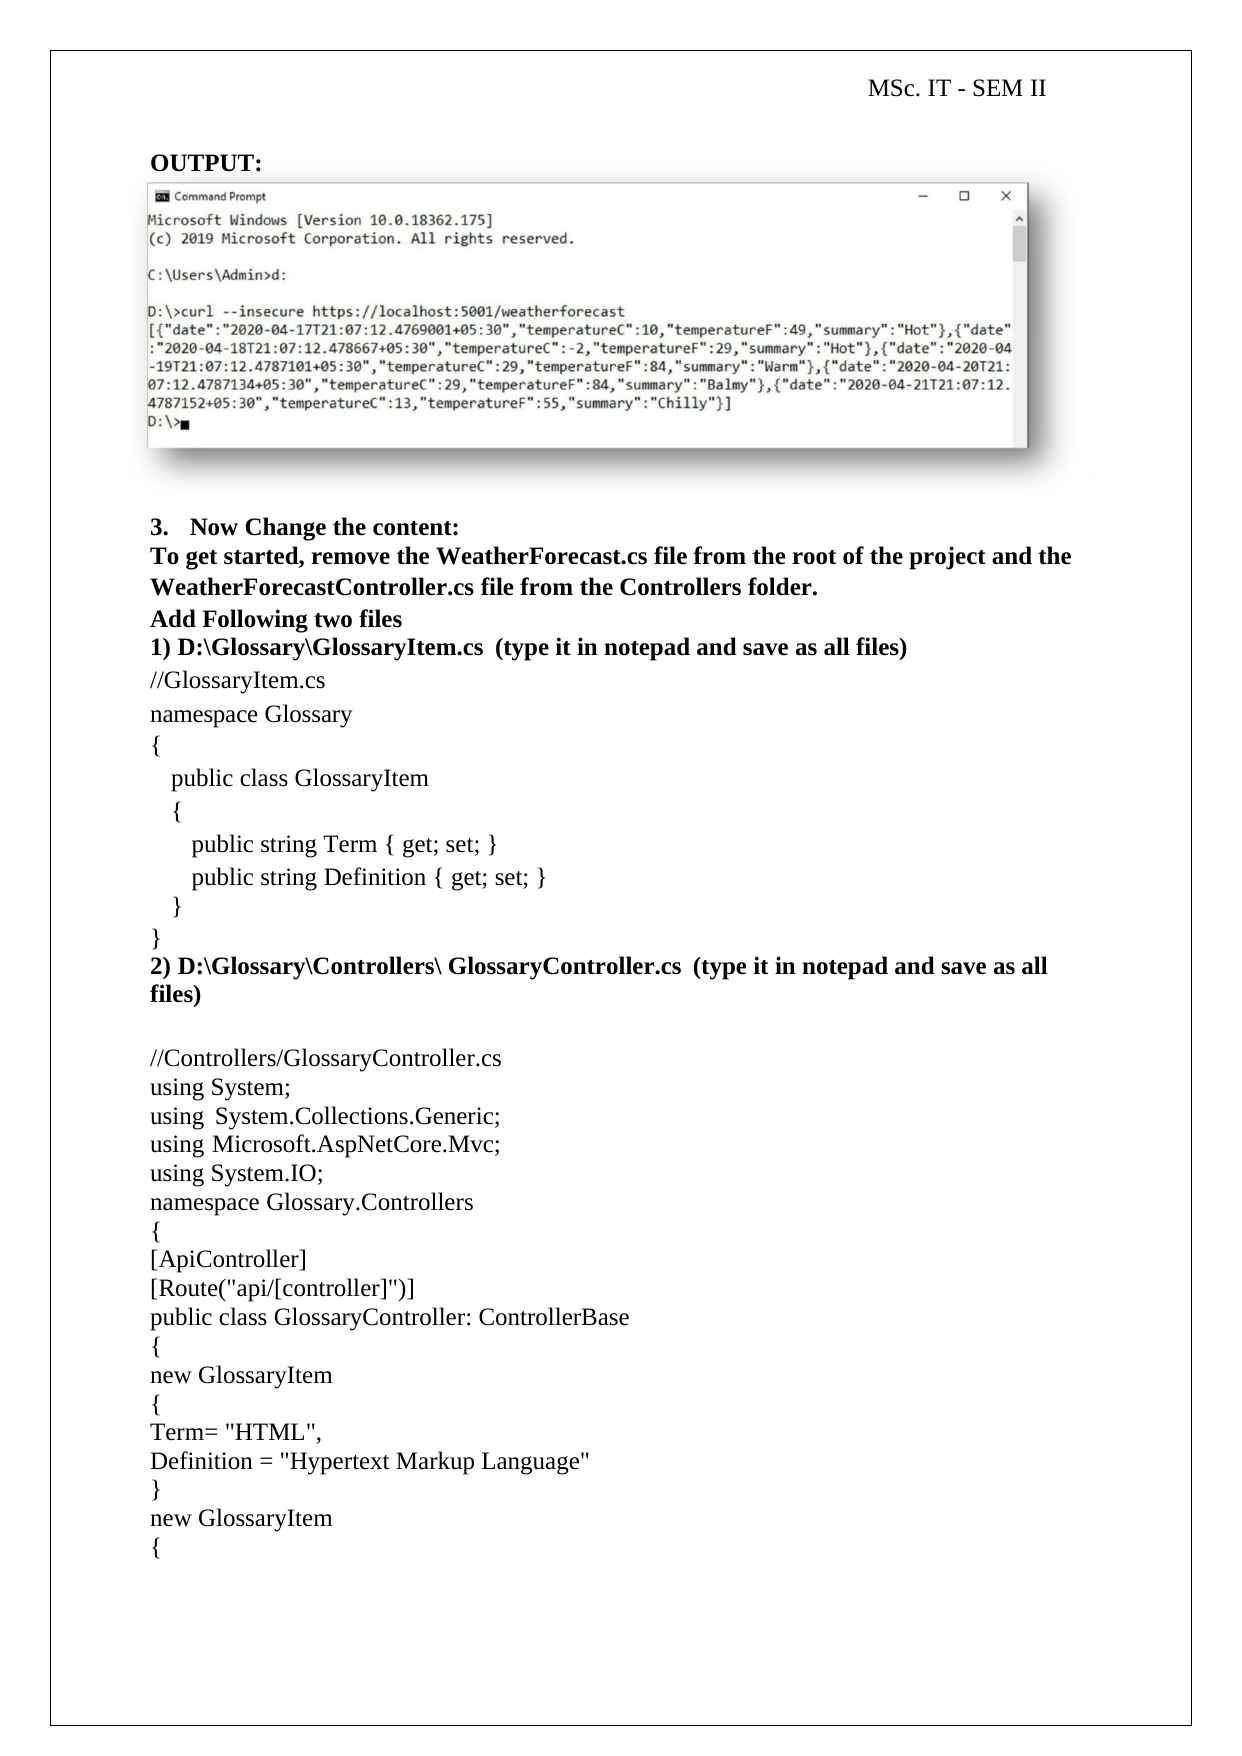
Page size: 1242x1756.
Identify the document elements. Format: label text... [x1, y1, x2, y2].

text } [150, 923, 1175, 952]
picture [175, 160, 183, 169]
text To get started, remove the WeatherForecast.cs file from the root of the project and the WeatherForecastController.cs file from the Controllers folder. [150, 541, 1074, 601]
text } [171, 894, 1175, 920]
text { [150, 1331, 1175, 1360]
subtitle Add Following two files [150, 604, 1175, 633]
text public class GlossaryItem [171, 763, 1175, 792]
text using System.Collections.Generic; using Microsoft.AspNetCore.Mvc; using System.IO; [150, 1101, 501, 1187]
text public string Term { get; set; } public string Definition { get; set; } [191, 829, 558, 891]
picture [129, 160, 1091, 510]
text Definition = "Hypertext Markup Language" [150, 1446, 1175, 1475]
text new GlossaryItem [150, 1360, 1175, 1389]
subtitle Now Change the content: [150, 512, 1175, 541]
text [ApiController] [Route("api/[controller]")] [150, 1244, 417, 1302]
text new GlossaryItem [150, 1503, 1175, 1532]
text { [150, 1532, 1175, 1561]
text { [171, 796, 1175, 825]
text } [150, 1475, 1175, 1503]
subtitle D:\Glossary\Controllers\ GlossaryController.cs (type it in notepad and save as all files) [150, 952, 1048, 1008]
text { [150, 732, 1175, 759]
text Term= "HTML", [150, 1417, 1175, 1446]
picture [155, 160, 164, 170]
text { [150, 1389, 1175, 1417]
list D:\Glossary\GlossaryItem.cs (type it in notepad and save as all files) [150, 633, 1175, 661]
text //Controllers/GlossaryController.cs using System; [150, 1043, 503, 1101]
text { [150, 1216, 1175, 1244]
picture [225, 160, 233, 169]
text //GlossaryItem.cs namespace Glossary [150, 666, 364, 727]
text namespace Glossary.Controllers [150, 1187, 1175, 1216]
text public class GlossaryController: ControllerBase [150, 1302, 1175, 1331]
